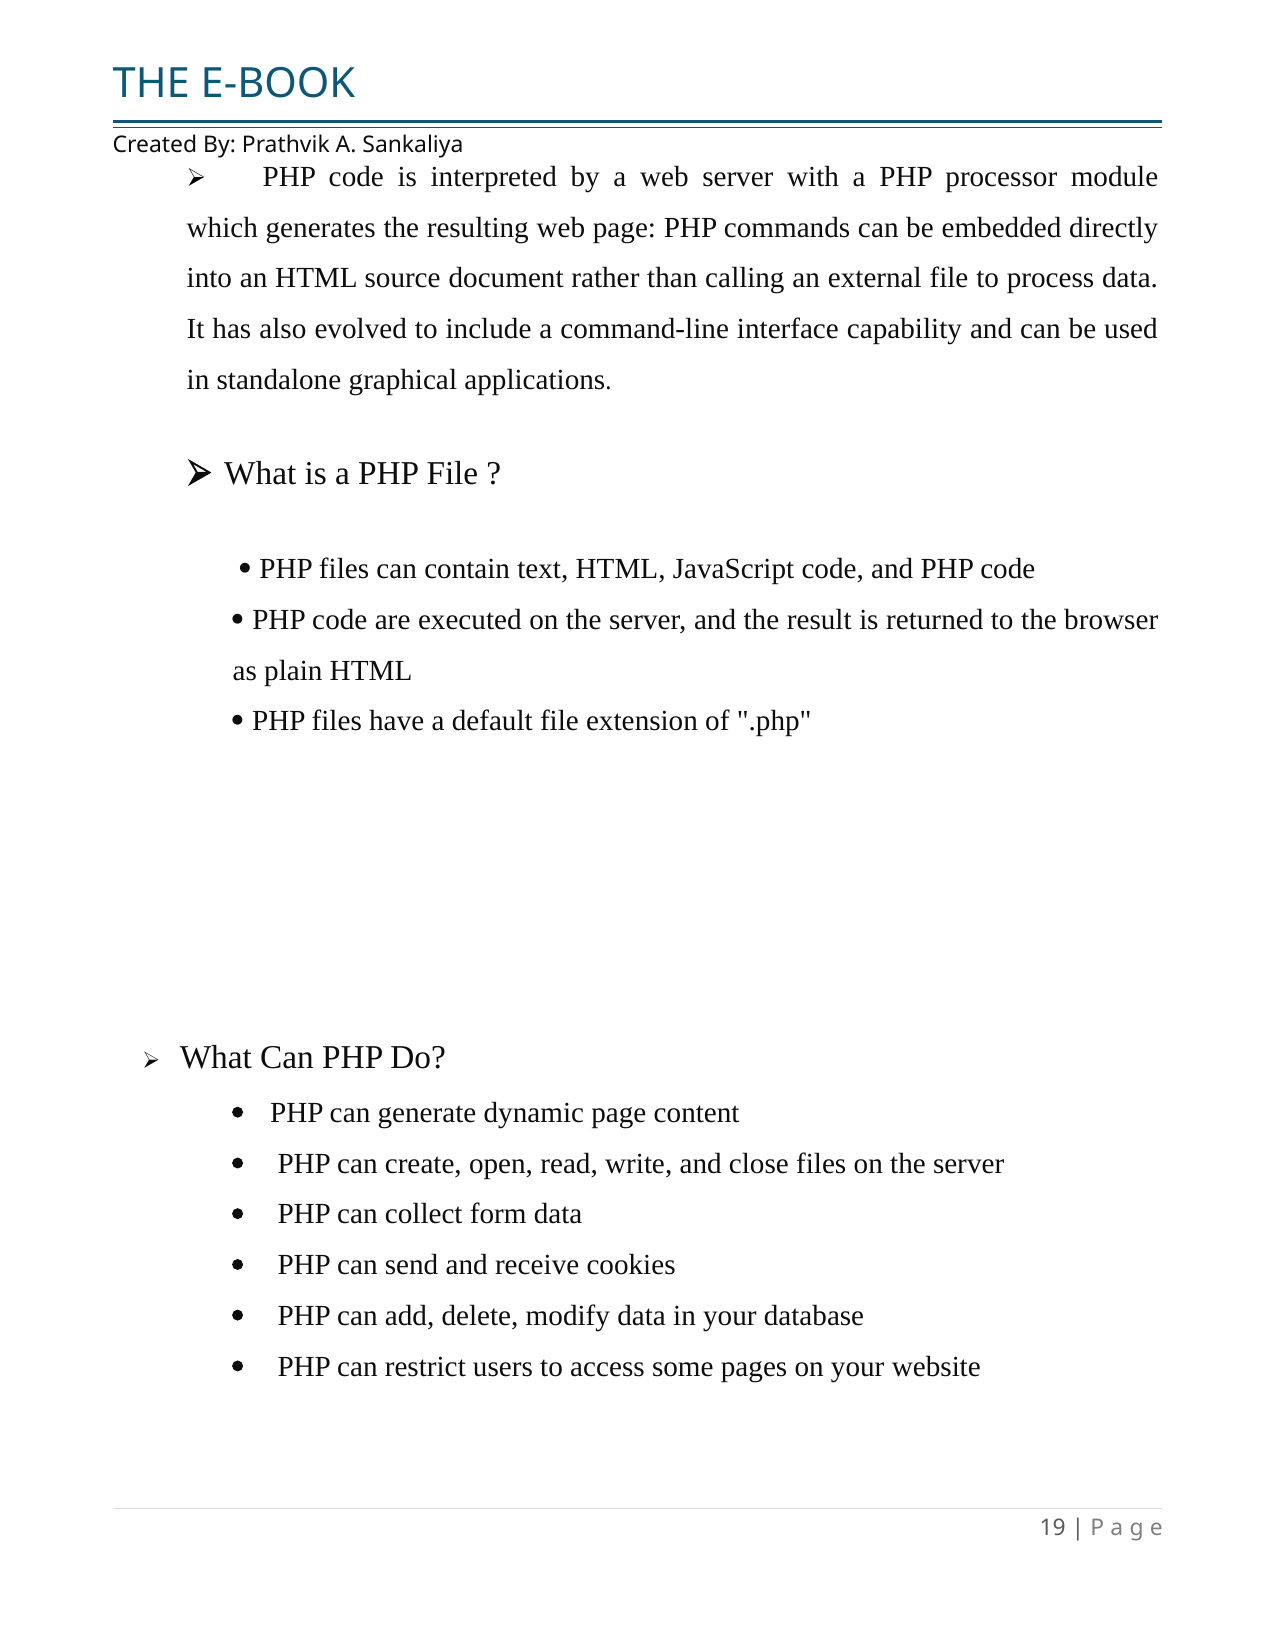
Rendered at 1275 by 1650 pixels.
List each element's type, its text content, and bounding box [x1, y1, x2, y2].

list PHP files can contain text, HTML, JavaScript code, and PHP code [187, 551, 1159, 585]
list PHP code is interpreted by a web server with a PHP processor module which generates the resulting web page: PHP commands can be embedded directly into an HTML source document rather than calling an external file to process data. It has also evolved to include a command-line interface capability and can be used in standalone graphical applications. [186, 159, 1159, 396]
list PHP can add, delete, modify data in your database [232, 1298, 1159, 1332]
list PHP can restrict users to access some pages on your website [232, 1349, 1159, 1382]
list PHP can generate dynamic page content [232, 1095, 1159, 1129]
list PHP files have a default file extension of ".php" [187, 703, 1159, 737]
list What Can PHP Do? [142, 1037, 1159, 1076]
list PHP code are executed on the server, and the result is returned to the browser as plain HTML [232, 602, 1159, 686]
list PHP can create, open, read, write, and close files on the server [232, 1146, 1159, 1179]
list PHP can send and receive cookies [232, 1247, 1159, 1281]
list What is a PHP File ? [186, 453, 1159, 492]
list PHP can collect form data [232, 1197, 1159, 1230]
